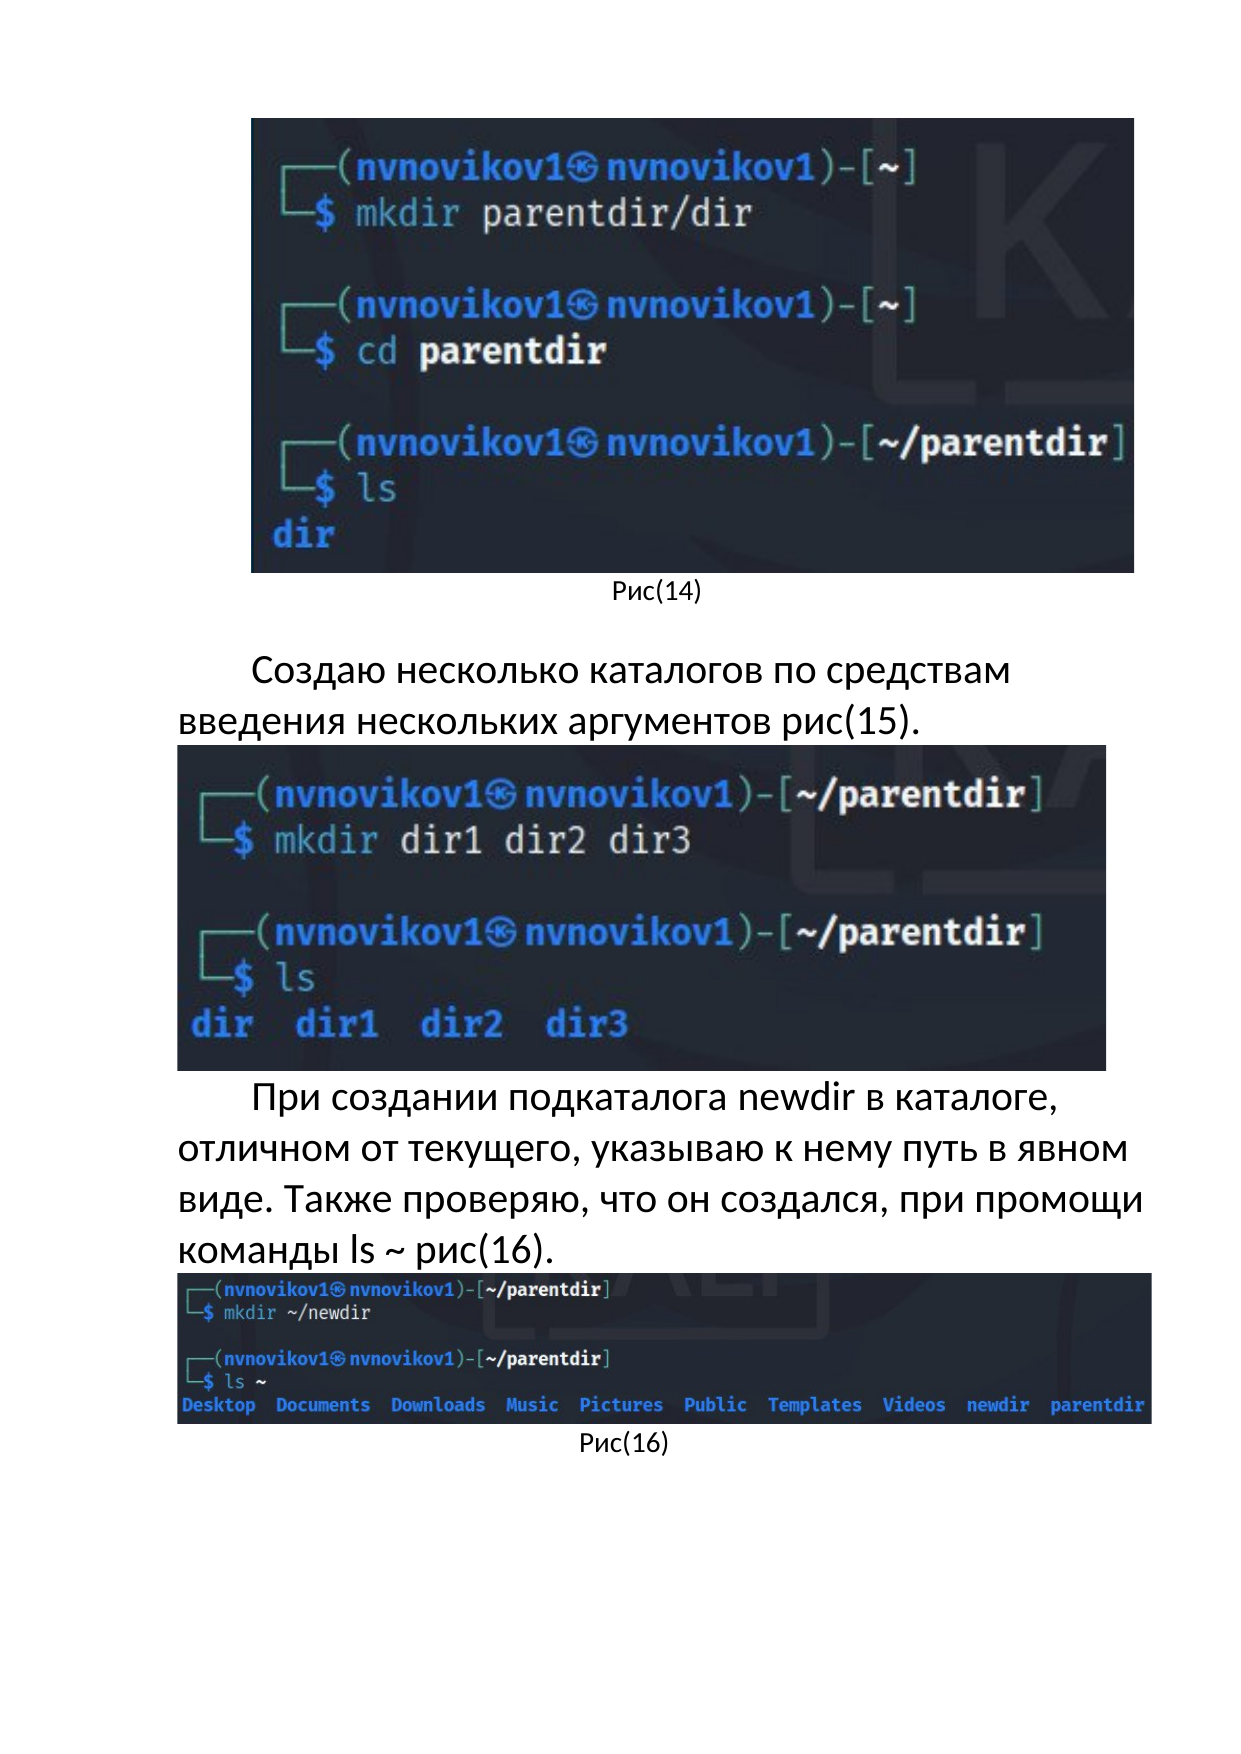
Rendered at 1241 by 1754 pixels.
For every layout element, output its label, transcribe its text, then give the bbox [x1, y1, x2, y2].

text При создании подкаталога newdir в каталоге, отличном от текущего, указываю к нему путь в явном виде. Также проверяю, что он создался, при промощи команды ls ~ рис(16). [177, 1070, 1152, 1273]
text Создаю несколько каталогов по средствам введения нескольких аргументов рис(15). [177, 643, 1152, 745]
picture [177, 745, 1107, 1071]
text Рис(14) [177, 572, 1152, 608]
picture [177, 1273, 1152, 1424]
picture [251, 118, 1135, 573]
text Рис(16) [177, 1424, 1152, 1460]
